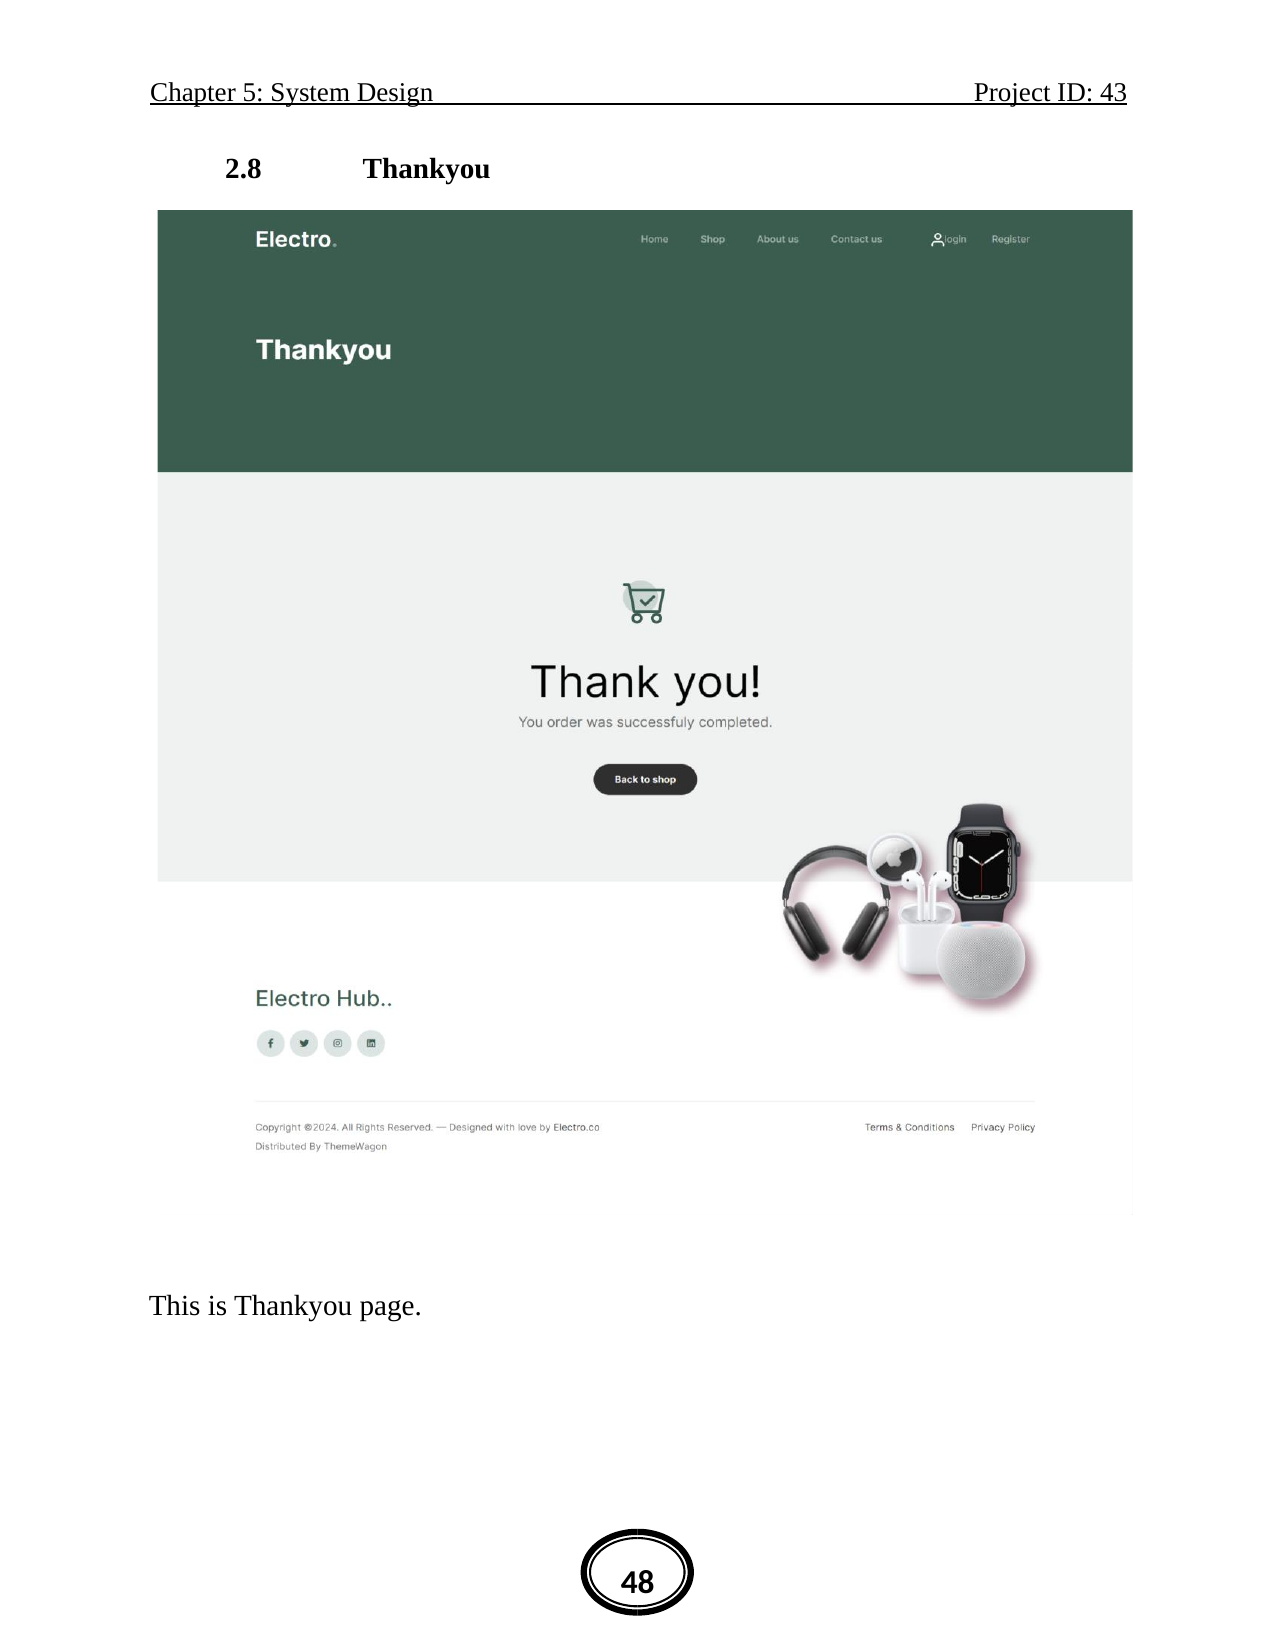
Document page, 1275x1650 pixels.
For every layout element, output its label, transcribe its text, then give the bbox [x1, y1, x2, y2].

text This is Thankyou page. [148, 1288, 1134, 1321]
picture [157, 210, 1133, 1215]
list Thankyou [225, 151, 1134, 185]
